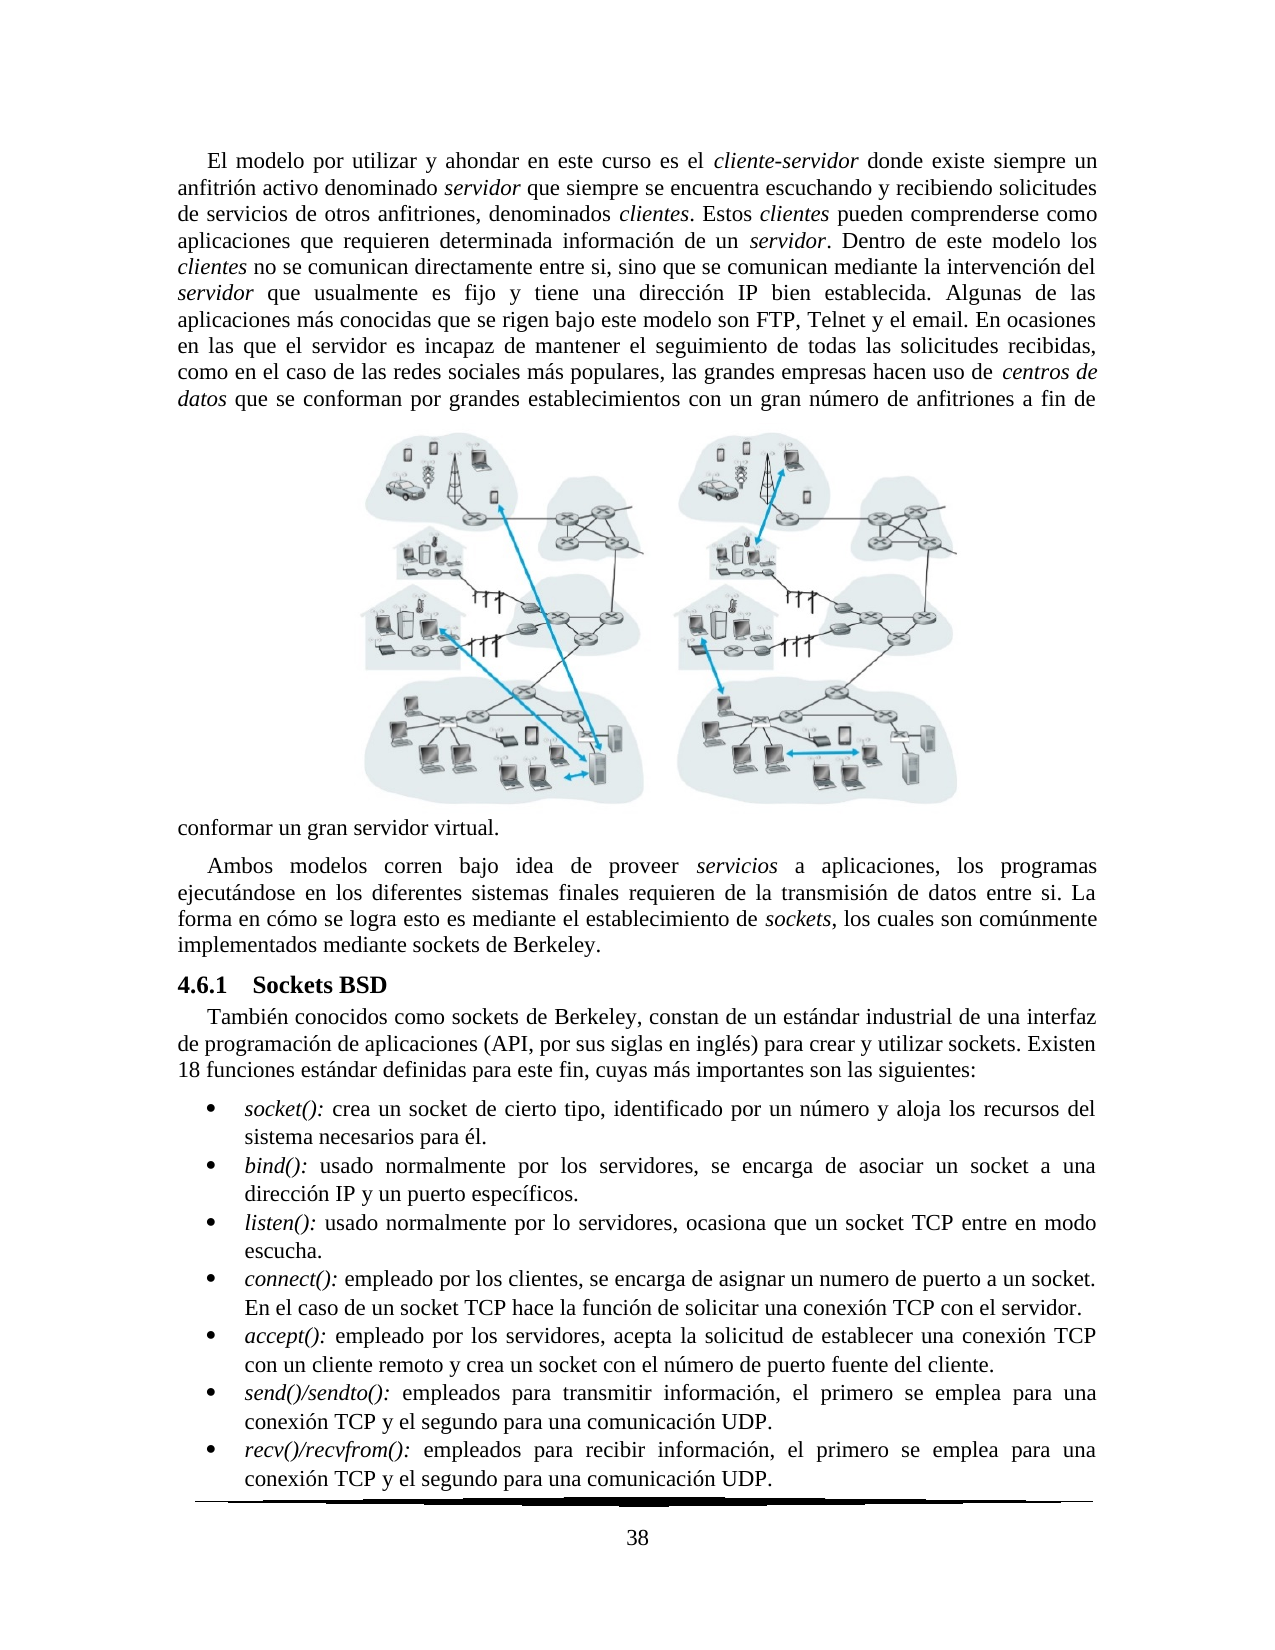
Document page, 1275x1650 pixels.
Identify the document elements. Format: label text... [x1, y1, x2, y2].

list listen(): usado normalmente por lo servidores, ocasiona que un socket TCP entre en modo escucha. [207, 1209, 1098, 1263]
picture [354, 423, 963, 814]
subtitle Sockets BSD [177, 970, 1098, 999]
list socket(): crea un socket de cierto tipo, identificado por un número y aloja los recursos del sistema necesarios para él. [207, 1095, 1098, 1150]
list connect(): empleado por los clientes, se encarga de asignar un numero de puerto a un socket. En el caso de un socket TCP hace la función de solicitar una conexión TCP con el servidor. [207, 1266, 1098, 1320]
list accept(): empleado por los servidores, acepta la solicitud de establecer una conexión TCP con un cliente remoto y crea un socket con el número de puerto fuente del cliente. [207, 1322, 1098, 1377]
list send()/sendto(): empleados para transmitir información, el primero se emplea para una conexión TCP y el segundo para una comunicación UDP. [207, 1379, 1098, 1434]
text Ambos modelos corren bajo idea de proveer servicios a aplicaciones, los programas ejecutándose en los diferentes sistemas finales requieren de la transmisión de datos entre si. La forma en cómo se logra esto es mediante el establecimiento de sockets, los cuales son comúnmente implementados mediante sockets de Berkeley. [177, 852, 1098, 958]
list bind(): usado normalmente por los servidores, se encarga de asociar un socket a una dirección IP y un puerto específicos. [207, 1152, 1098, 1207]
list recv()/recvfrom(): empleados para recibir información, el primero se emplea para una conexión TCP y el segundo para una comunicación UDP. [207, 1436, 1098, 1491]
text También conocidos como sockets de Berkeley, constan de un estándar industrial de una interfaz de programación de aplicaciones (API, por sus siglas en inglés) para crear y utilizar sockets. Existen 18 funciones estándar definidas para este fin, cuyas más importantes son las siguientes: [177, 1003, 1098, 1082]
